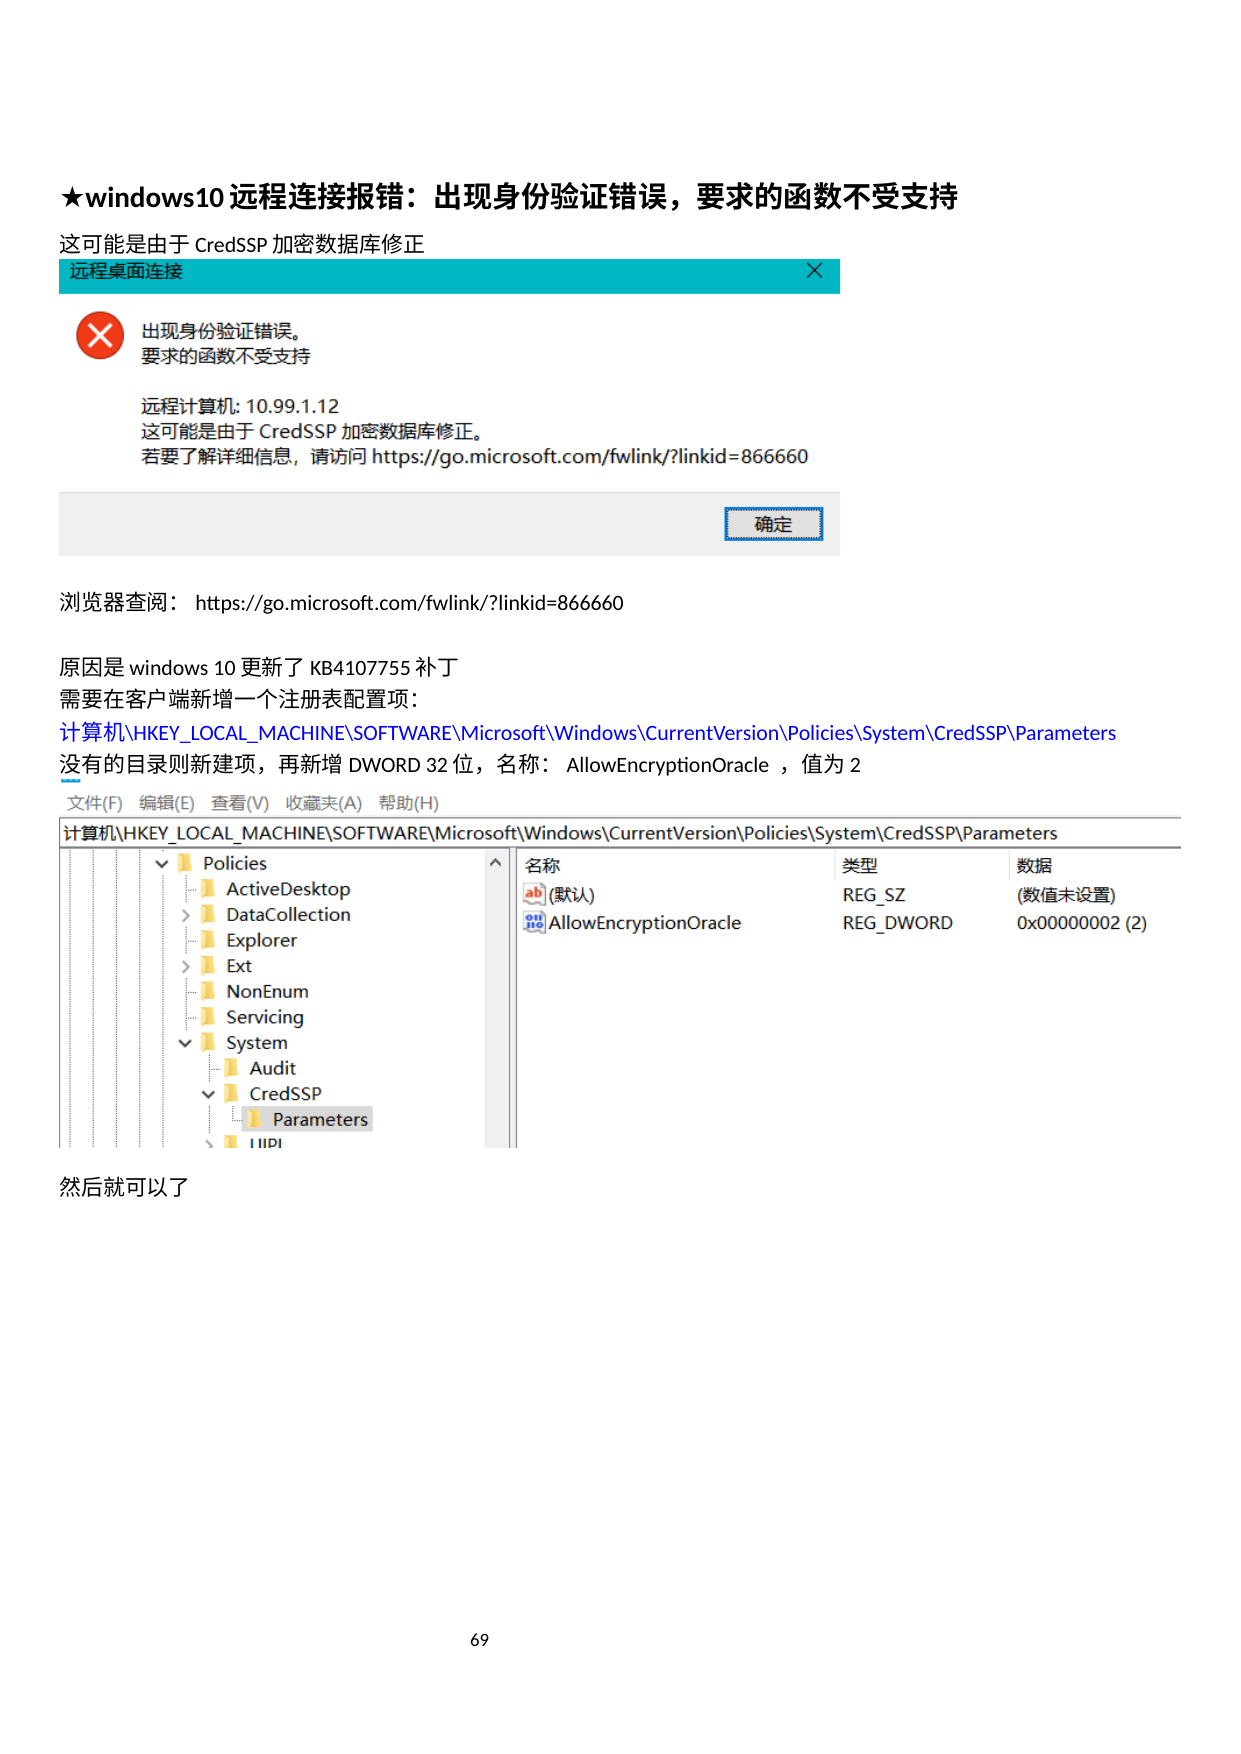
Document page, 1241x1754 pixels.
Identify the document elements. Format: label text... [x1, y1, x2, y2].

text 没有的目录则新建项，再新增 DWORD 32位，名称： AllowEncryptionOracle ，值为 2 [59, 747, 1181, 779]
text 浏览器查阅： https://go.microsoft.com/fwlink/?linkid=866660 [59, 584, 1181, 617]
picture [59, 779, 1181, 1148]
text 这可能是由于CredSSP加密数据库修正 [59, 227, 1181, 259]
text ★windows10远程连接报错：出现身份验证错误，要求的函数不受支持 [59, 162, 1181, 227]
picture [59, 259, 841, 556]
text 然后就可以了 [59, 1169, 1181, 1202]
text 原因是windows 10更新了KB4107755补丁 [59, 649, 1181, 682]
text 需要在客户端新增一个注册表配置项： [59, 682, 1181, 714]
text 计算机\HKEY_LOCAL_MACHINE\SOFTWARE\Microsoft\Windows\CurrentVersion\Policies\System\CredSSP\Parameters [59, 714, 1181, 747]
